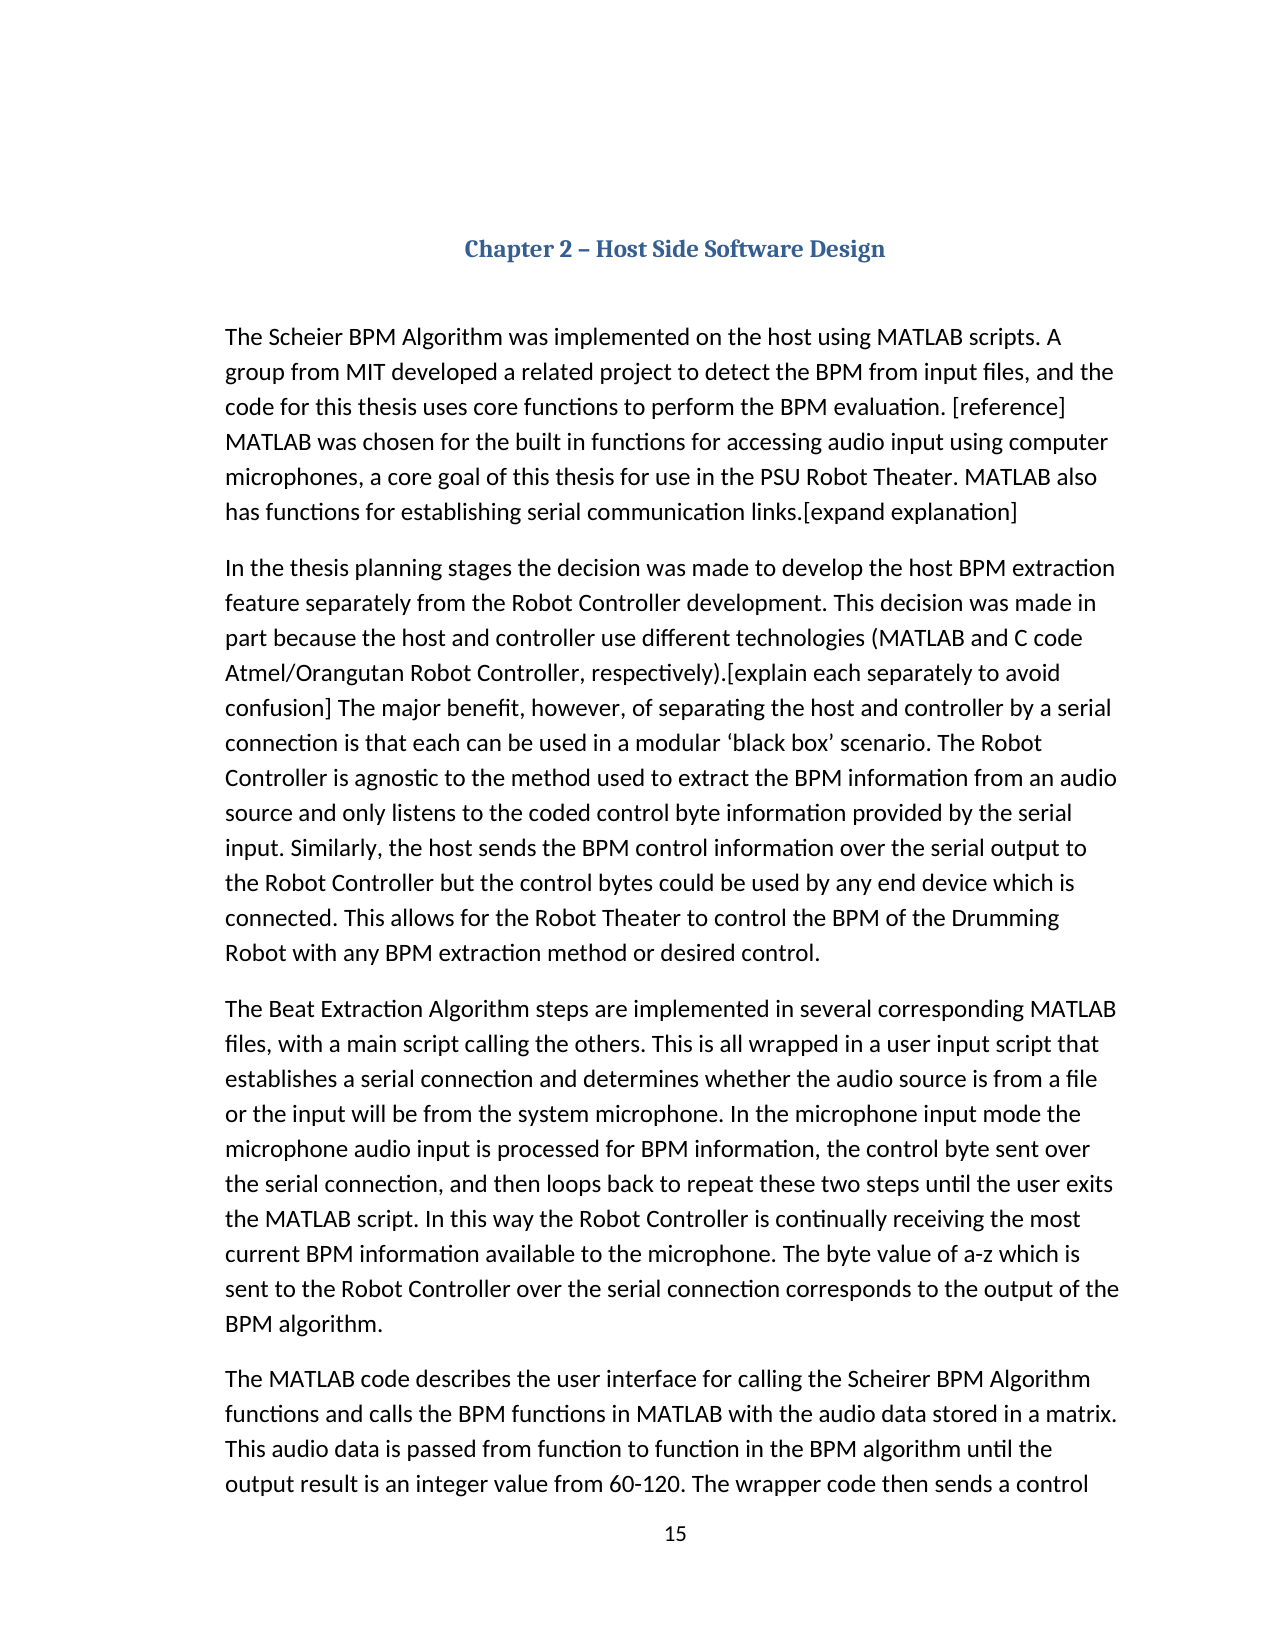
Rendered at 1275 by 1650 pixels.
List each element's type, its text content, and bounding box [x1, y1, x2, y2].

text The Scheier BPM Algorithm was implemented on the host using MATLAB scripts. A group from MIT developed a related project to detect the BPM from input files, and the code for this thesis uses core functions to perform the BPM evaluation. [reference] MATLAB was chosen for the built in functions for accessing audio input using computer microphones, a core goal of this thesis for use in the PSU Robot Theater. MATLAB also has functions for establishing serial communication links.[expand explanation] [225, 321, 1125, 527]
text The Beat Extraction Algorithm steps are implemented in several corresponding MATLAB files, with a main script calling the others. This is all wrapped in a user input script that establishes a serial connection and determines whether the audio source is from a file or the input will be from the system microphone. In the microphone input mode the microphone audio input is processed for BPM information, the control byte sent over the serial connection, and then loops back to repeat these two steps until the user exits the MATLAB script. In this way the Robot Controller is continually receiving the most current BPM information available to the microphone. The byte value of a-z which is sent to the Robot Controller over the serial connection corresponds to the output of the BPM algorithm. [225, 993, 1125, 1338]
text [225, 1363, 1125, 1499]
subtitle Chapter 2 – Host Side Software Design [225, 235, 1125, 264]
text In the thesis planning stages the decision was made to develop the host BPM extraction feature separately from the Robot Controller development. This decision was made in part because the host and controller use different technologies (MATLAB and C code Atmel/Orangutan Robot Controller, respectively).[explain each separately to avoid confusion] The major benefit, however, of separating the host and controller by a serial connection is that each can be used in a modular ‘black box’ scenario. The Robot Controller is agnostic to the method used to extract the BPM information from an audio source and only listens to the coded control byte information provided by the serial input. Similarly, the host sends the BPM control information over the serial output to the Robot Controller but the control bytes could be used by any end device which is connected. This allows for the Robot Theater to control the BPM of the Drumming Robot with any BPM extraction method or desired control. [225, 552, 1125, 967]
